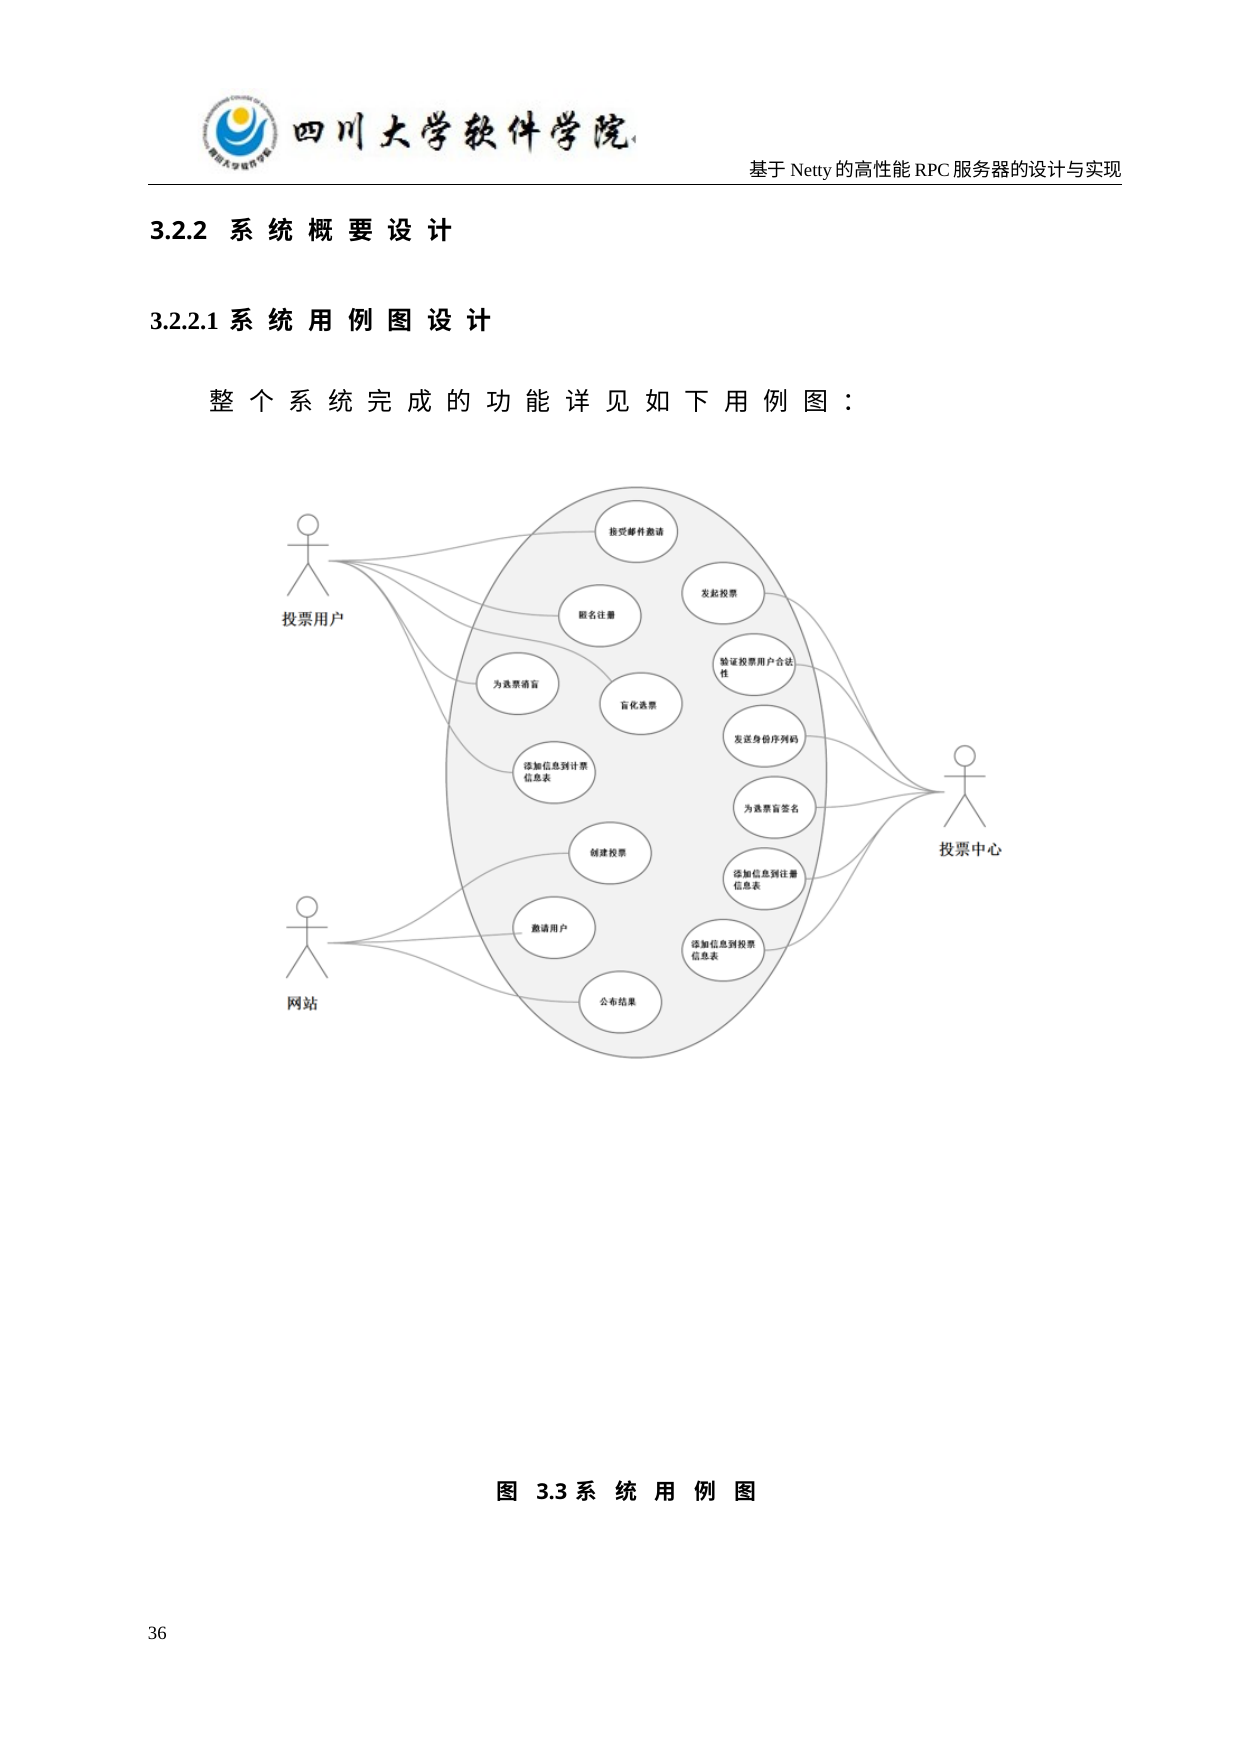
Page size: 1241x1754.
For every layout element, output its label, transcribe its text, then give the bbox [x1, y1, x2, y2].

picture [197, 88, 639, 177]
picture [209, 452, 1034, 1107]
subtitle 3.2.2.1 系统用例图设计 [150, 288, 1120, 349]
text 图3.3 系统用例图 [150, 1459, 1120, 1520]
text 整个系统完成的功能详见如下用例图： [150, 369, 1120, 430]
subtitle 3.2.2 系统概要设计 [150, 198, 1120, 259]
